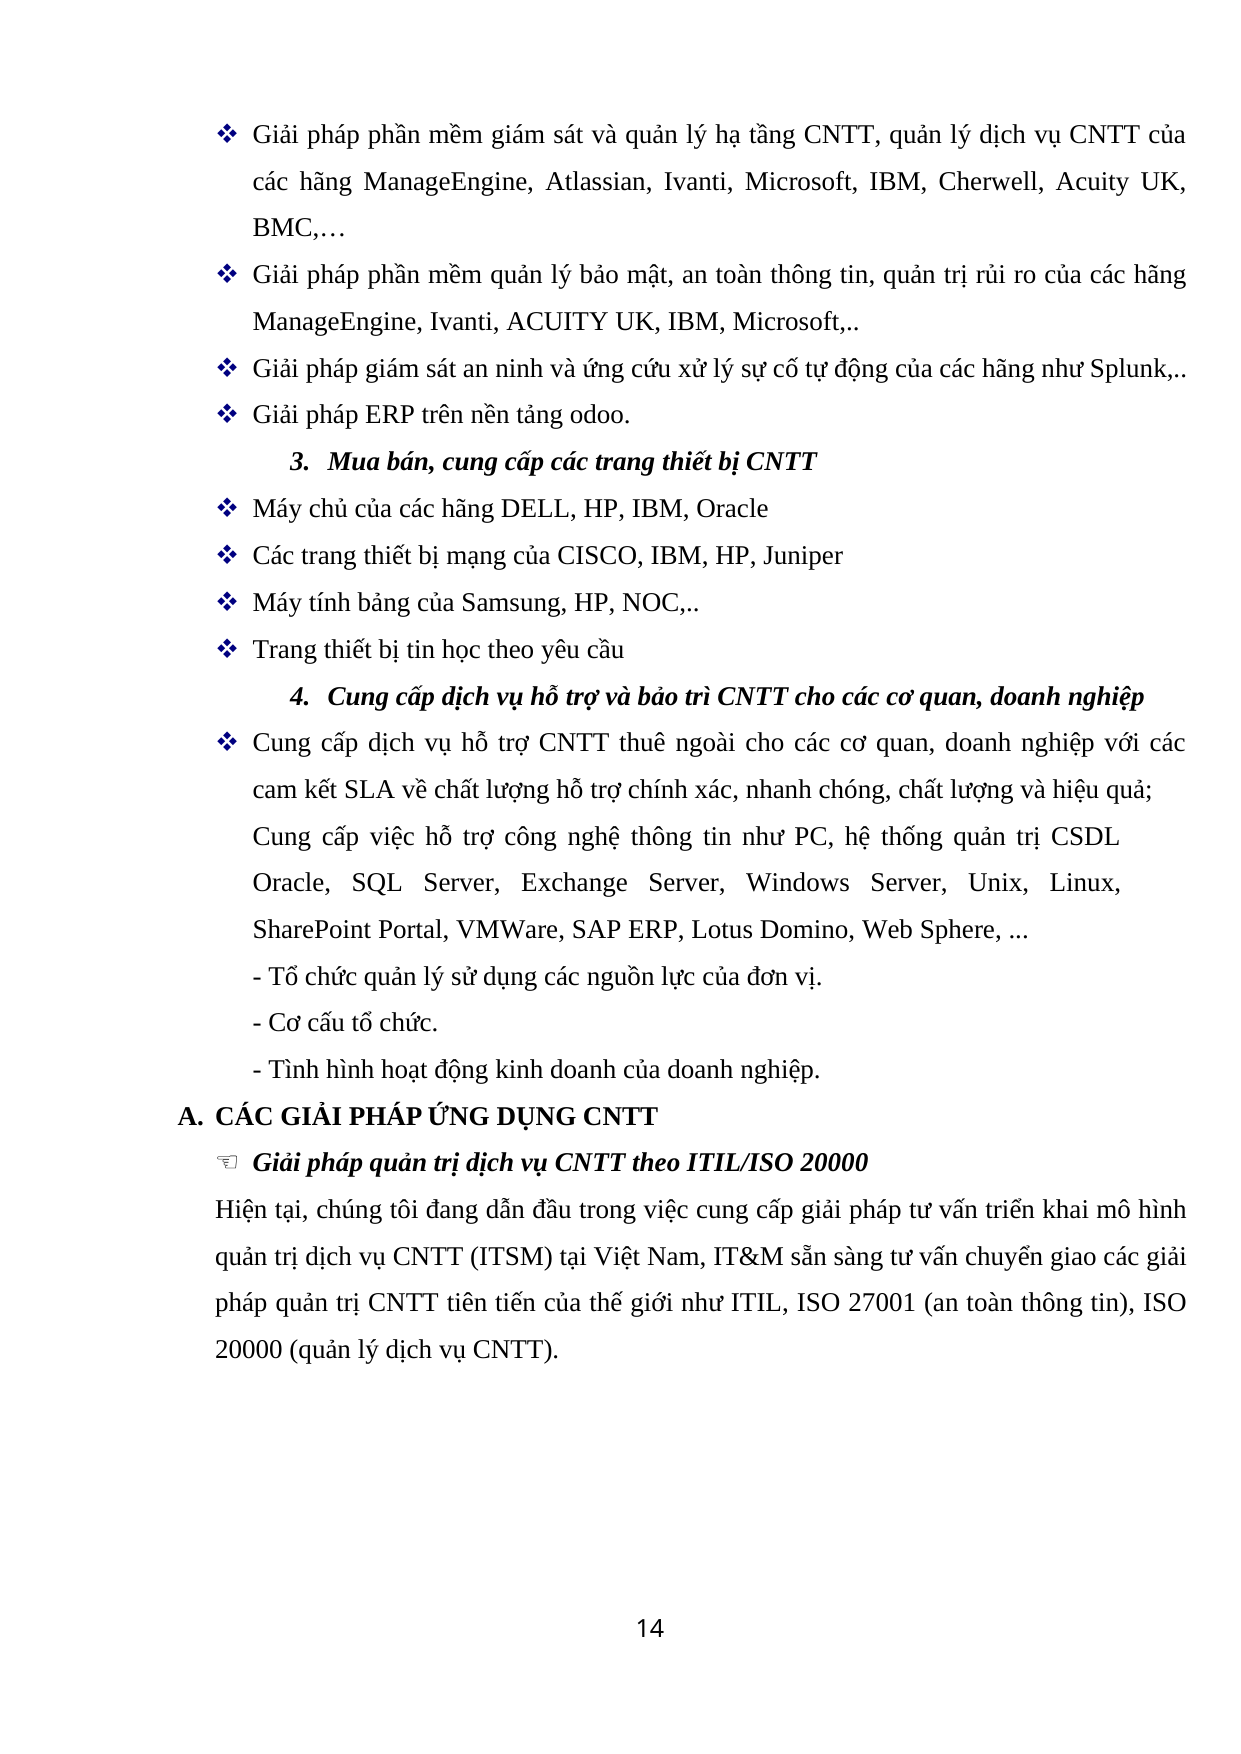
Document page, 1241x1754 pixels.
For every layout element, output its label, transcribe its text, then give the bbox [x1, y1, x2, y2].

list Các trang thiết bị mạng của CISCO, IBM, HP, Juniper [215, 539, 1188, 570]
text - Tổ chức quản lý sử dụng các nguồn lực của đơn vị. [252, 960, 1122, 991]
text - Tình hình hoạt động kinh doanh của doanh nghiệp. [252, 1053, 1122, 1084]
list Cung cấp dịch vụ hỗ trợ CNTT thuê ngoài cho các cơ quan, doanh nghiệp với các cam kết SLA về chất lượng hỗ trợ chính xác, nhanh chóng, chất lượng và hiệu quả; [215, 726, 1188, 804]
list Máy chủ của các hãng DELL, HP, IBM, Oracle [215, 492, 1188, 523]
list Giải pháp phần mềm giám sát và quản lý hạ tầng CNTT, quản lý dịch vụ CNTT của các hãng ManageEngine, Atlassian, Ivanti, Microsoft, IBM, Cherwell, Acuity UK, BMC,… [215, 118, 1188, 243]
list Giải pháp giám sát an ninh và ứng cứu xử lý sự cố tự động của các hãng như Splunk,.. [215, 352, 1188, 383]
subtitle Giải pháp quản trị dịch vụ CNTT theo ITIL/ISO 20000 [215, 1146, 1188, 1178]
list Trang thiết bị tin học theo yêu cầu [215, 633, 1188, 664]
list Giải pháp phần mềm quản lý bảo mật, an toàn thông tin, quản trị rủi ro của các hãng ManageEngine, Ivanti, ACUITY UK, IBM, Microsoft,.. [215, 258, 1188, 336]
subtitle Mua bán, cung cấp các trang thiết bị CNTT [290, 445, 1188, 477]
list Máy tính bảng của Samsung, HP, NOC,.. [215, 586, 1188, 617]
text - Cơ cấu tổ chức. [252, 1006, 1122, 1037]
subtitle CÁC GIẢI PHÁP ỨNG DỤNG CNTT [177, 1100, 1122, 1131]
list Hiện tại, chúng tôi đang dẫn đầu trong việc cung cấp giải pháp tư vấn triển khai mô hình quản trị dịch vụ CNTT (ITSM) tại Việt Nam, IT&M sẵn sàng tư vấn chuyển giao các giải pháp quản trị CNTT tiên tiến của thế giới như ITIL, ISO 27001 (an toàn thông tin), ISO 20000 (quản lý dịch vụ CNTT). [215, 1193, 1188, 1364]
list Giải pháp ERP trên nền tảng odoo. [215, 398, 1188, 430]
text Cung cấp việc hỗ trợ công nghệ thông tin như PC, hệ thống quản trị CSDL Oracle, SQL Server, Exchange Server, Windows Server, Unix, Linux, SharePoint Portal, VMWare, SAP ERP, Lotus Domino, Web Sphere, ... [252, 820, 1122, 944]
subtitle Cung cấp dịch vụ hỗ trợ và bảo trì CNTT cho các cơ quan, doanh nghiệp [290, 679, 1188, 711]
